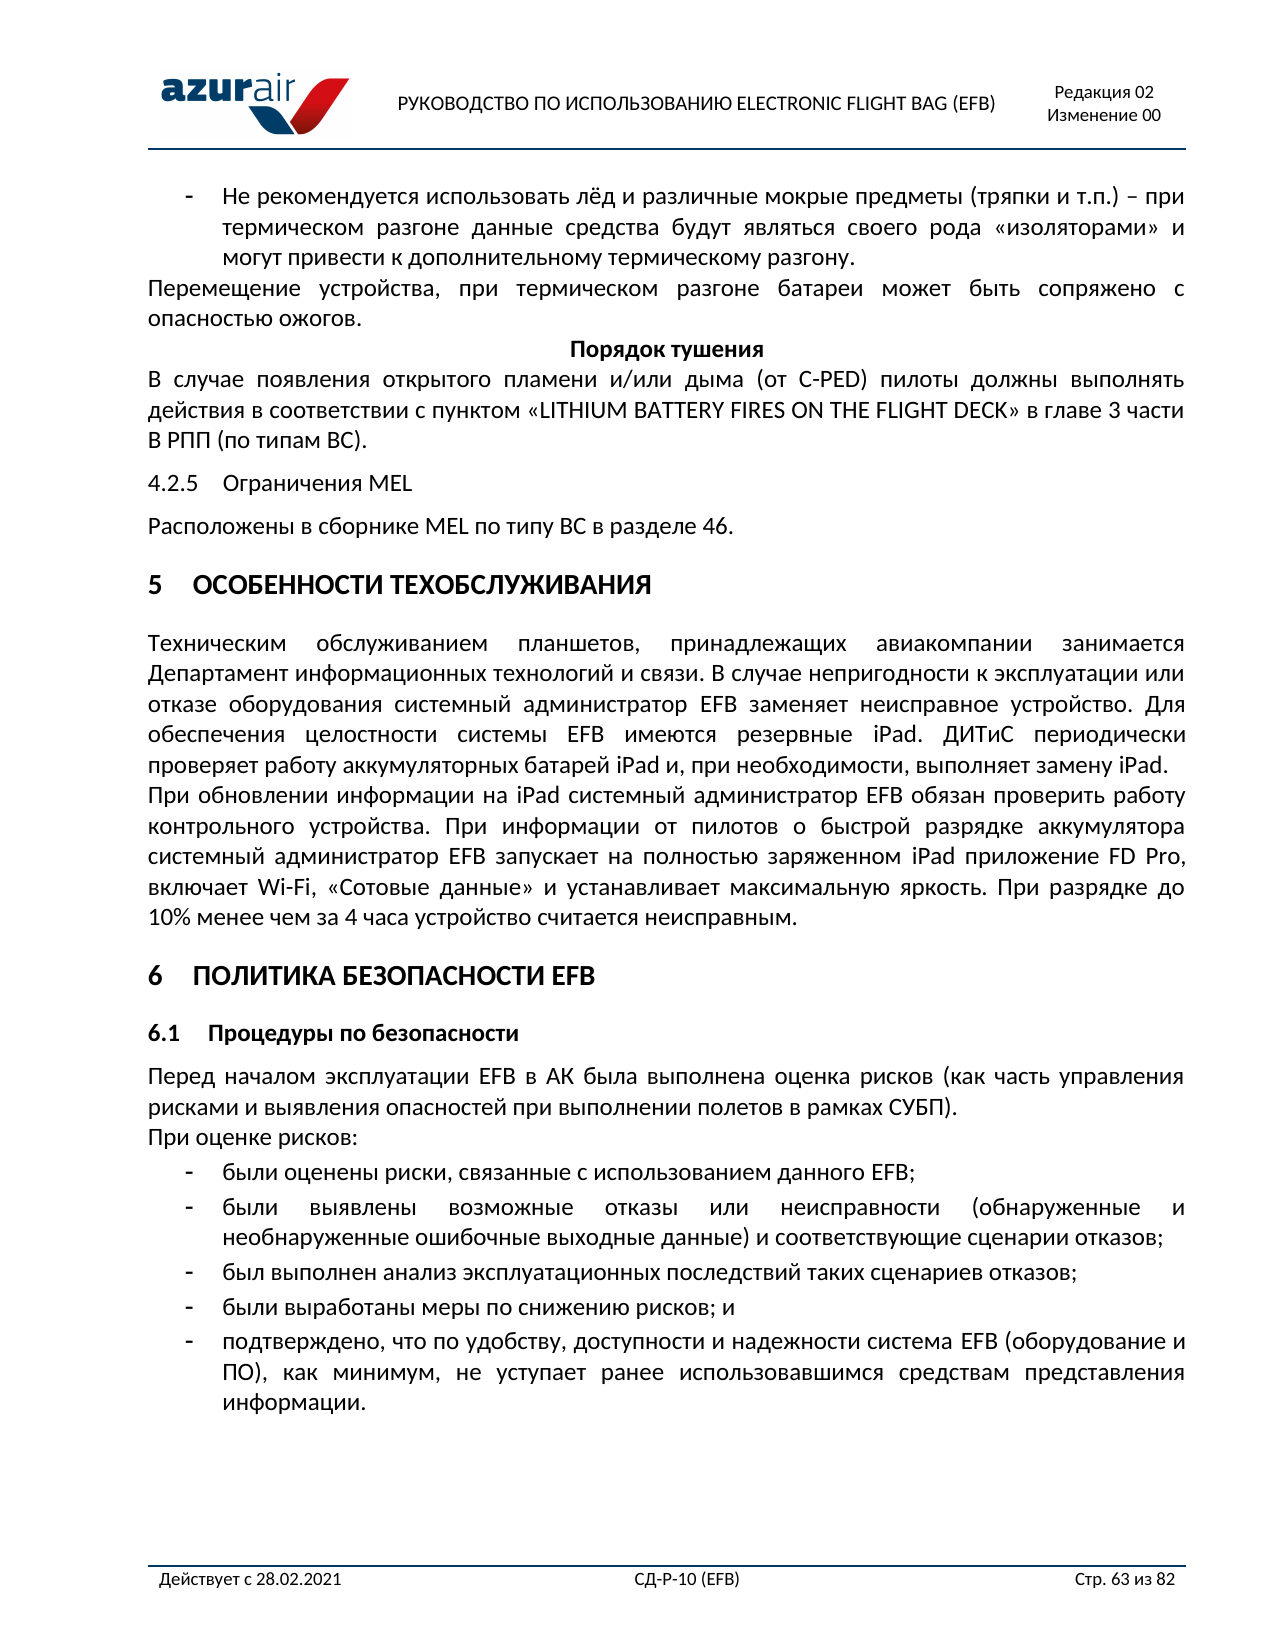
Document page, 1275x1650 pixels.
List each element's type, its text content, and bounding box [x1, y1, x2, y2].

text Перемещение устройства, при термическом разгоне батареи может быть сопряжено с опасностью ожогов. [148, 272, 1186, 333]
subtitle Ограничения MEL [148, 467, 1186, 498]
text Расположены в сборнике MEL по типу ВС в разделе 46. [148, 511, 1186, 541]
text были оценены риски, связанные с использованием данного EFB; [185, 1156, 1186, 1187]
text были выработаны меры по снижению рисков; и [185, 1291, 1186, 1321]
text Перед началом эксплуатации EFB в АК была выполнена оценка рисков (как часть управления рисками и выявления опасностей при выполнении полетов в рамках СУБП). [148, 1061, 1186, 1122]
text Техническим обслуживанием планшетов, принадлежащих авиакомпании занимается Департамент информационных технологий и связи. В случае непригодности к эксплуатации или отказе оборудования системный администратор EFB заменяет неисправное устройство. Для обеспечения целостности системы EFB имеются резервные iPad. ДИТиС периодически проверяет работу аккумуляторных батарей iPad и, при необходимости, выполняет замену iPad. [148, 627, 1186, 779]
subtitle Процедуры по безопасности [148, 1017, 1186, 1048]
text был выполнен анализ эксплуатационных последствий таких сценариев отказов; [185, 1256, 1186, 1287]
text подтверждено, что по удобству, доступности и надежности система EFB (оборудование и ПО), как минимум, не уступает ранее использовавшимся средствам представления информации. [185, 1326, 1186, 1417]
text В случае появления открытого пламени и/или дыма (от C-PED) пилоты должны выполнять действия в соответствии с пунктом «LITHIUM BATTERY FIRES ON THE FLIGHT DECK» в главе 3 части В РПП (по типам ВС). [148, 363, 1186, 455]
picture [158, 67, 353, 139]
text были выявлены возможные отказы или неисправности (обнаруженные и необнаруженные ошибочные выходные данные) и соответствующие сценарии отказов; [185, 1191, 1186, 1252]
subtitle Политика безопасности EFB [148, 957, 1186, 992]
subtitle Особенности техобслуживания [148, 566, 1186, 602]
text При оценке рисков: [148, 1122, 1186, 1152]
text При обновлении информации на iPad системный администратор EFB обязан проверить работу контрольного устройства. При информации от пилотов о быстрой разрядке аккумулятора системный администратор EFB запускает на полностью заряженном iPad приложение FD Pro, включает Wi-Fi, «Сотовые данные» и устанавливает максимальную яркость. При разрядке до 10% менее чем за 4 часа устройство считается неисправным. [148, 779, 1186, 932]
text Порядок тушения [148, 333, 1186, 363]
text Не рекомендуется использовать лёд и различные мокрые предметы (тряпки и т.п.) – при термическом разгоне данные средства будут являться своего рода «изоляторами» и могут привести к дополнительному термическому разгону. [185, 180, 1186, 272]
